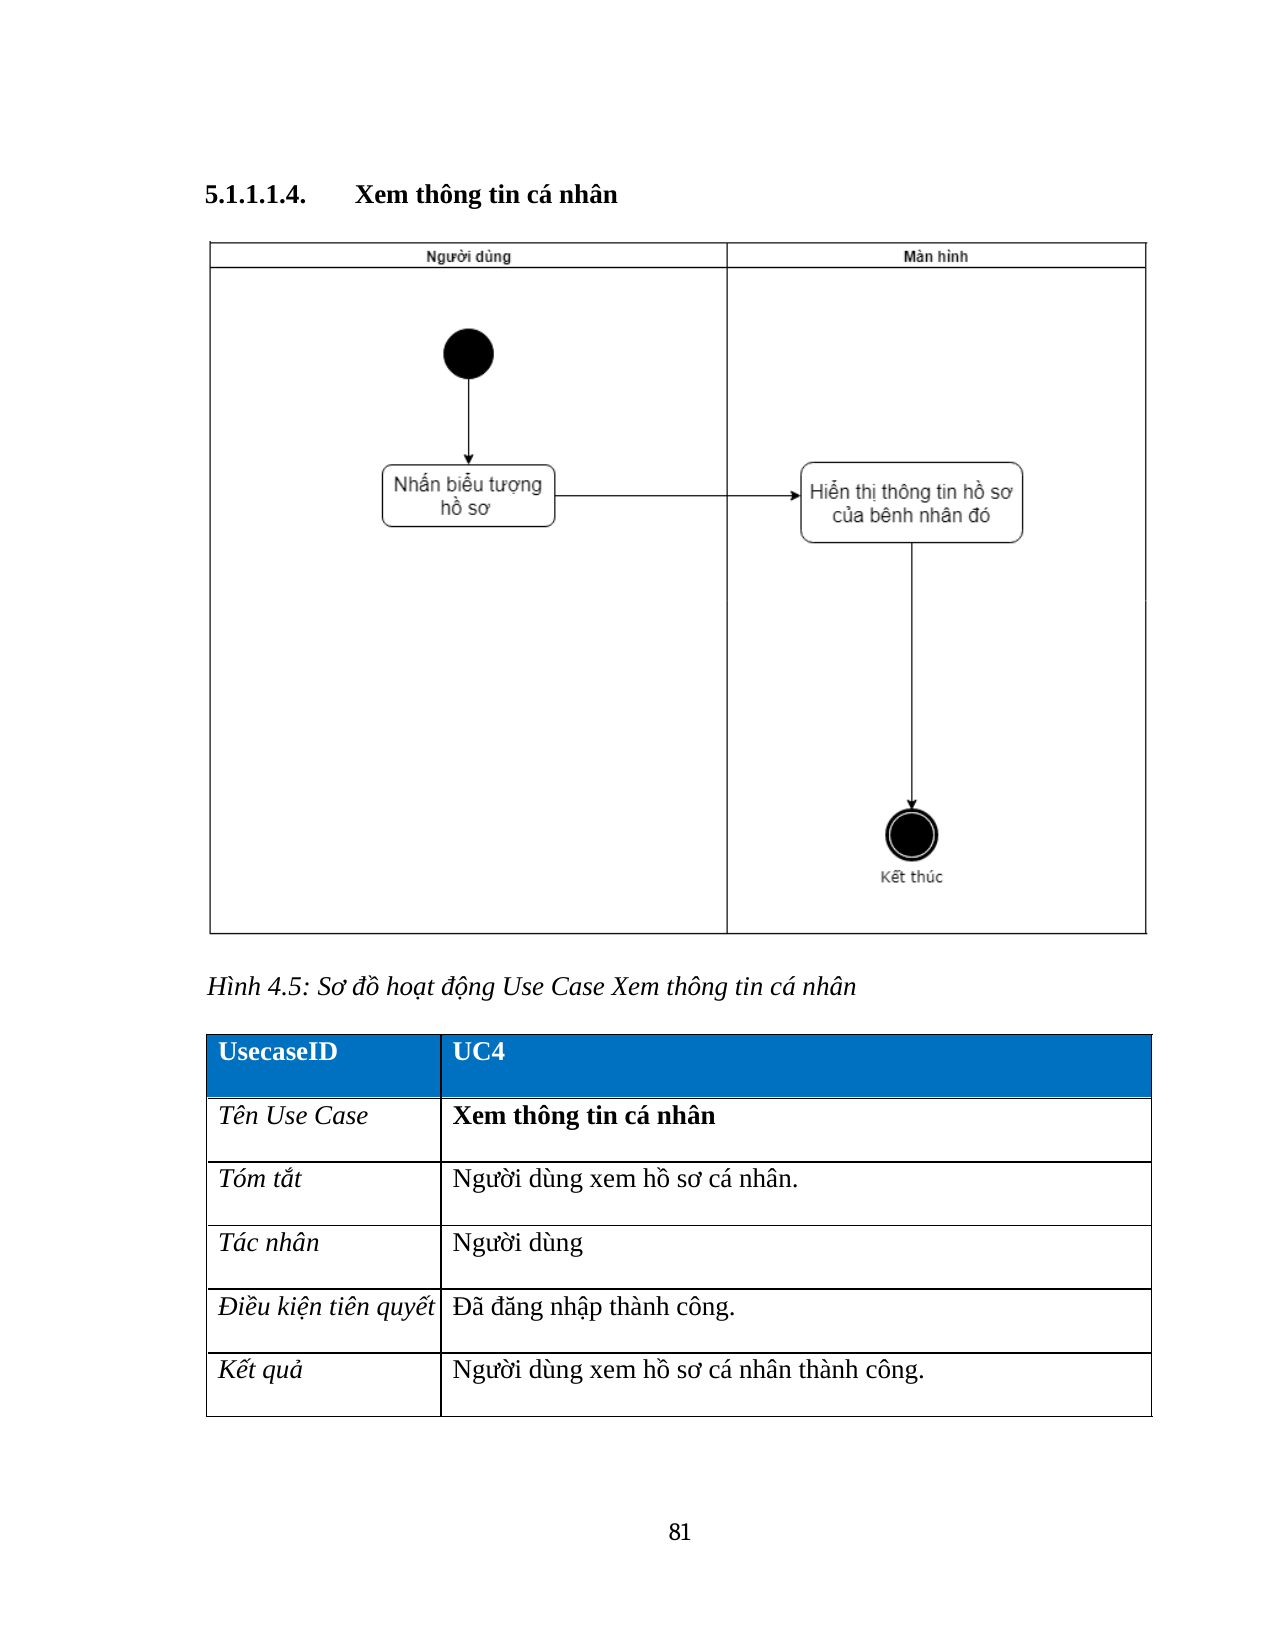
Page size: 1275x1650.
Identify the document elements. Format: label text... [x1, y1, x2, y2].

table_cell Điều kiện tiên quyết [207, 1289, 440, 1352]
table_cell Tên Use Case [207, 1099, 440, 1161]
table_cell Tác nhân [207, 1226, 440, 1288]
table_header UC4 [442, 1035, 1151, 1097]
table_cell Đã đăng nhập thành công. [442, 1290, 1151, 1352]
picture [206, 241, 1148, 936]
table_cell Tóm tắt [207, 1162, 440, 1225]
table_header UsecaseID [207, 1035, 440, 1097]
table_cell Xem thông tin cá nhân [442, 1099, 1151, 1161]
table_cell Người dùng xem hồ sơ cá nhân thành công. [442, 1354, 1151, 1416]
table_cell Kết quả [207, 1353, 440, 1416]
subtitle Xem thông tin cá nhân [204, 178, 1171, 209]
subtitle Hình 4.5: Sơ đồ hoạt động Use Case Xem thông tin cá nhân [207, 970, 1152, 1002]
table_cell Người dùng xem hồ sơ cá nhân. [442, 1163, 1151, 1225]
table_cell Người dùng [442, 1226, 1151, 1288]
